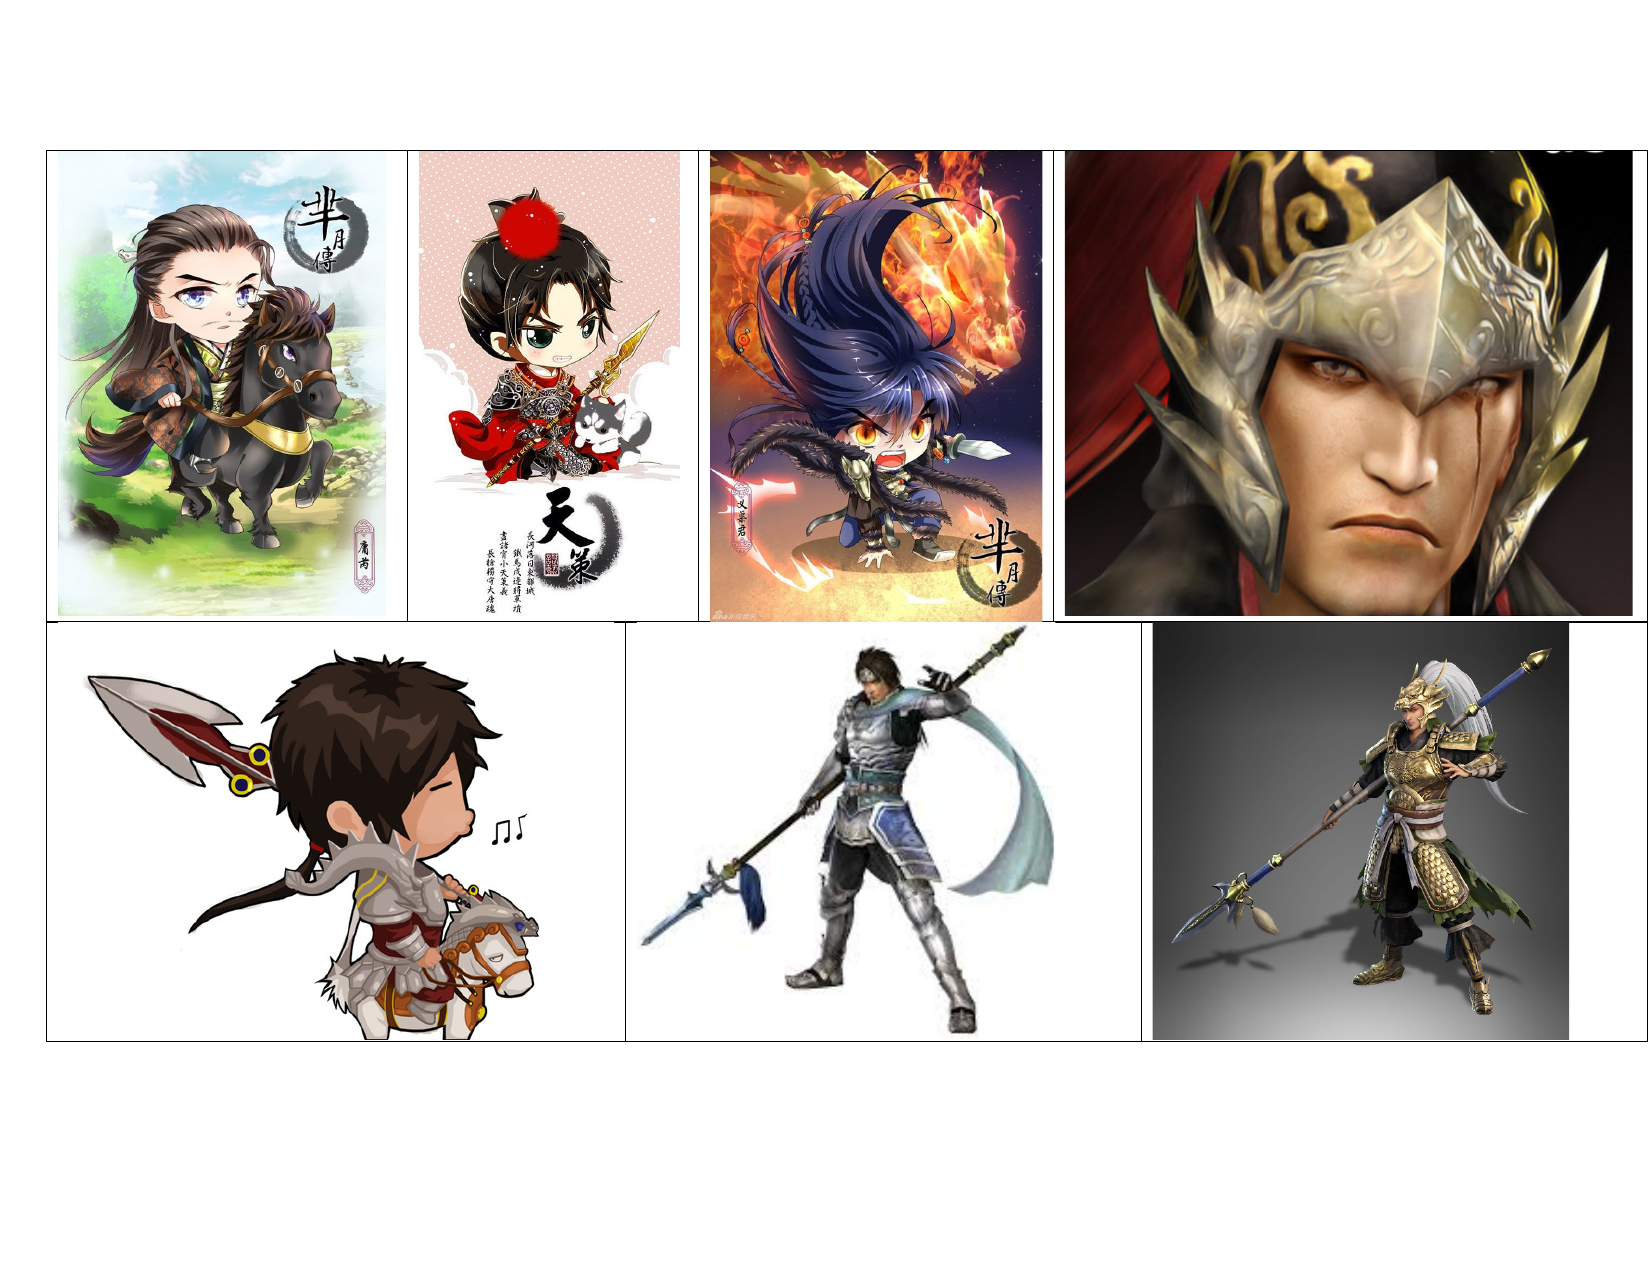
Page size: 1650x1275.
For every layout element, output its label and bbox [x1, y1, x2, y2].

table_cell [47, 151, 407, 621]
table_cell [626, 623, 636, 1041]
picture [1152, 622, 1570, 1040]
table_cell [1043, 151, 1053, 621]
picture [1064, 151, 1633, 616]
picture [58, 622, 614, 1040]
table_cell [1142, 623, 1647, 1041]
table_cell [699, 151, 710, 621]
picture [636, 151, 1056, 1041]
picture [418, 151, 680, 616]
table_cell [47, 623, 625, 1041]
table_cell [1056, 623, 1141, 1041]
table_cell [1054, 151, 1647, 621]
picture [58, 151, 387, 616]
table_cell [408, 151, 698, 621]
